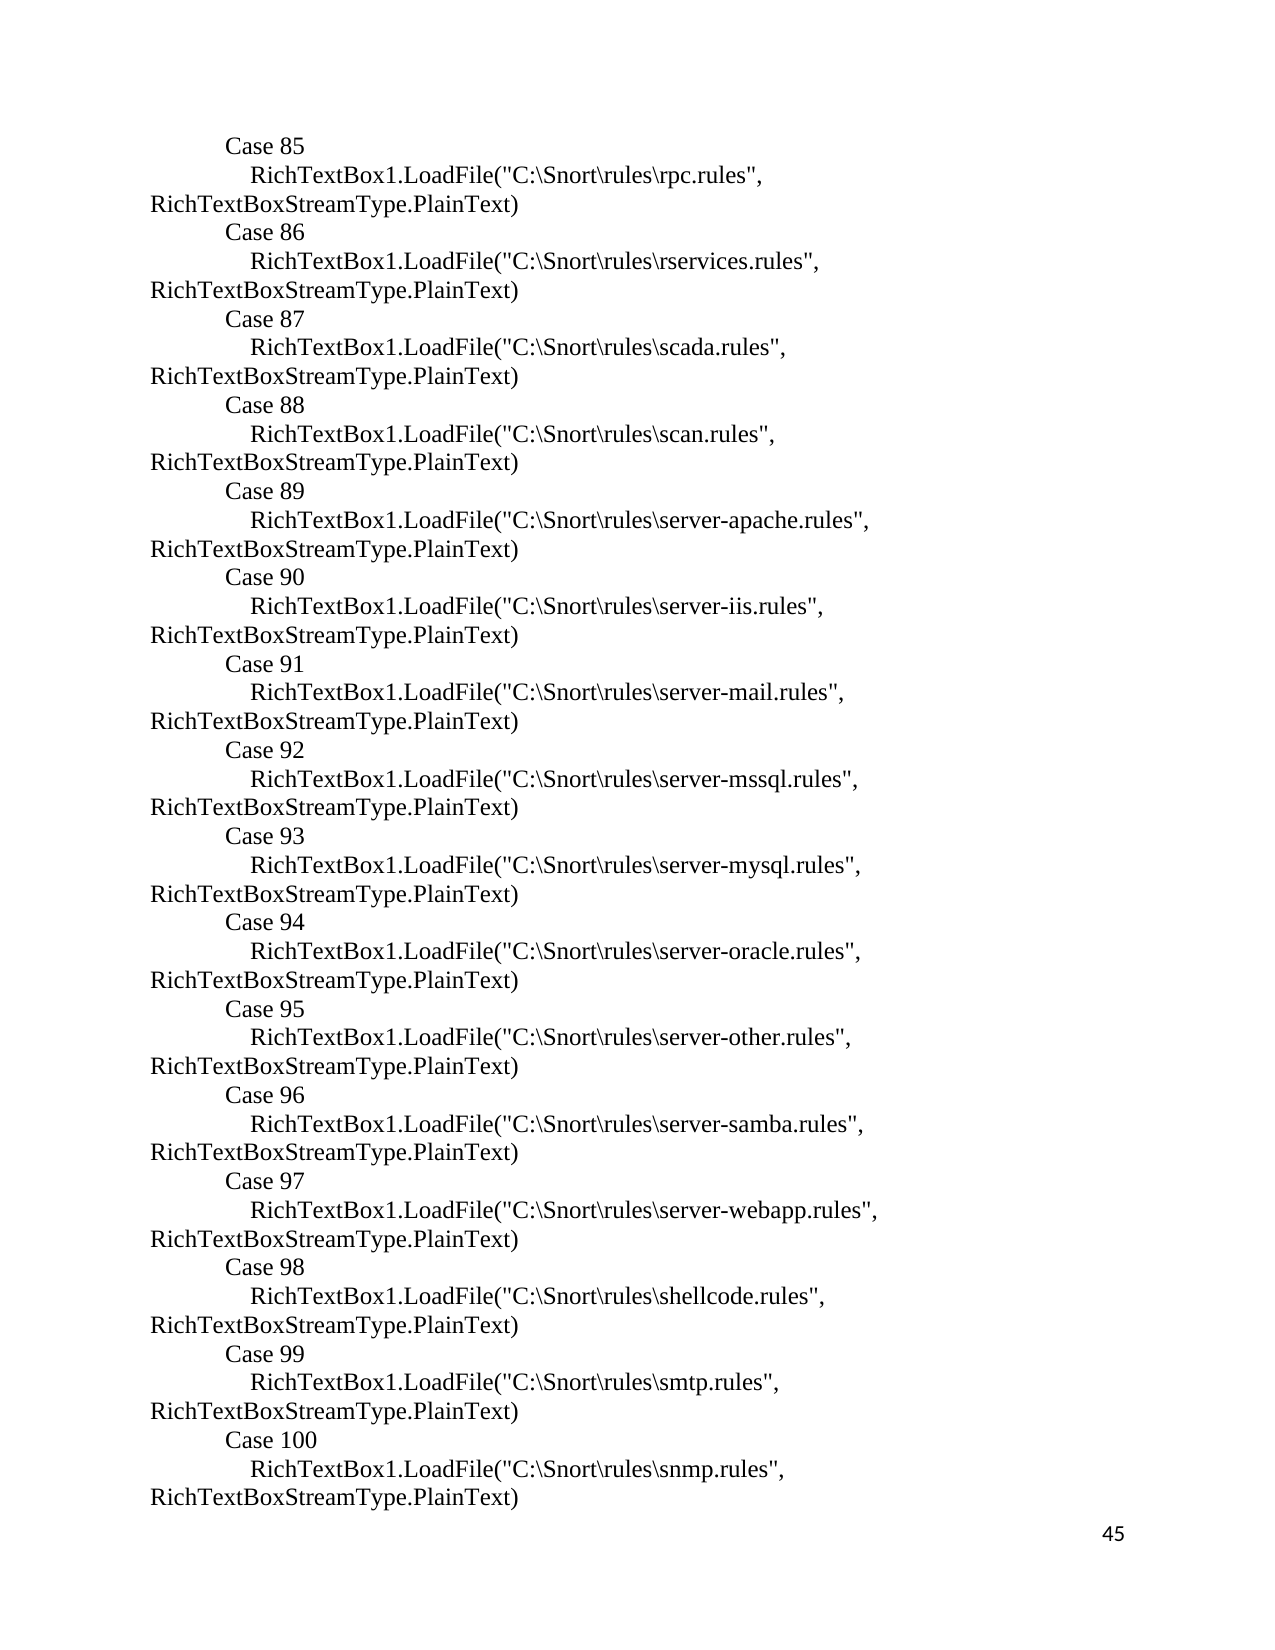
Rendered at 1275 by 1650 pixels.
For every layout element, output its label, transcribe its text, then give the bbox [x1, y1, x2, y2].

text RichTextBox1.LoadFile("C:\Snort\rules\snmp.rules", RichTextBoxStreamType.PlainText) [150, 1454, 1125, 1511]
text Case 90 [150, 562, 1125, 591]
text Case 98 [150, 1252, 1125, 1281]
text Case 95 [150, 994, 1125, 1022]
text RichTextBox1.LoadFile("C:\Snort\rules\server-mail.rules", RichTextBoxStreamType.PlainText) [150, 677, 1125, 735]
text Case 86 [150, 217, 1125, 246]
text Case 92 [150, 735, 1125, 764]
text RichTextBox1.LoadFile("C:\Snort\rules\server-mssql.rules", RichTextBoxStreamType.PlainText) [150, 764, 1125, 821]
text RichTextBox1.LoadFile("C:\Snort\rules\server-webapp.rules", RichTextBoxStreamType.PlainText) [150, 1195, 1125, 1252]
text RichTextBox1.LoadFile("C:\Snort\rules\server-apache.rules", RichTextBoxStreamType.PlainText) [150, 505, 1125, 562]
text RichTextBox1.LoadFile("C:\Snort\rules\smtp.rules", RichTextBoxStreamType.PlainText) [150, 1367, 1125, 1425]
text RichTextBox1.LoadFile("C:\Snort\rules\server-other.rules", RichTextBoxStreamType.PlainText) [150, 1022, 1125, 1080]
text Case 91 [150, 649, 1125, 677]
text Case 85 [150, 131, 1125, 160]
text RichTextBox1.LoadFile("C:\Snort\rules\scan.rules", RichTextBoxStreamType.PlainText) [150, 419, 1125, 476]
text Case 87 [150, 304, 1125, 332]
text RichTextBox1.LoadFile("C:\Snort\rules\server-mysql.rules", RichTextBoxStreamType.PlainText) [150, 850, 1125, 907]
text RichTextBox1.LoadFile("C:\Snort\rules\rservices.rules", RichTextBoxStreamType.PlainText) [150, 246, 1125, 304]
text Case 93 [150, 821, 1125, 850]
text RichTextBox1.LoadFile("C:\Snort\rules\server-iis.rules", RichTextBoxStreamType.PlainText) [150, 591, 1125, 649]
text RichTextBox1.LoadFile("C:\Snort\rules\server-samba.rules", RichTextBoxStreamType.PlainText) [150, 1109, 1125, 1166]
text RichTextBox1.LoadFile("C:\Snort\rules\rpc.rules", RichTextBoxStreamType.PlainText) [150, 160, 1125, 217]
text RichTextBox1.LoadFile("C:\Snort\rules\shellcode.rules", RichTextBoxStreamType.PlainText) [150, 1281, 1125, 1339]
text Case 97 [150, 1166, 1125, 1195]
text Case 96 [150, 1080, 1125, 1109]
text Case 89 [150, 476, 1125, 505]
text Case 100 [150, 1425, 1125, 1454]
text RichTextBox1.LoadFile("C:\Snort\rules\scada.rules", RichTextBoxStreamType.PlainText) [150, 332, 1125, 390]
text Case 99 [150, 1339, 1125, 1367]
text Case 94 [150, 907, 1125, 936]
text Case 88 [150, 390, 1125, 419]
text RichTextBox1.LoadFile("C:\Snort\rules\server-oracle.rules", RichTextBoxStreamType.PlainText) [150, 936, 1125, 994]
